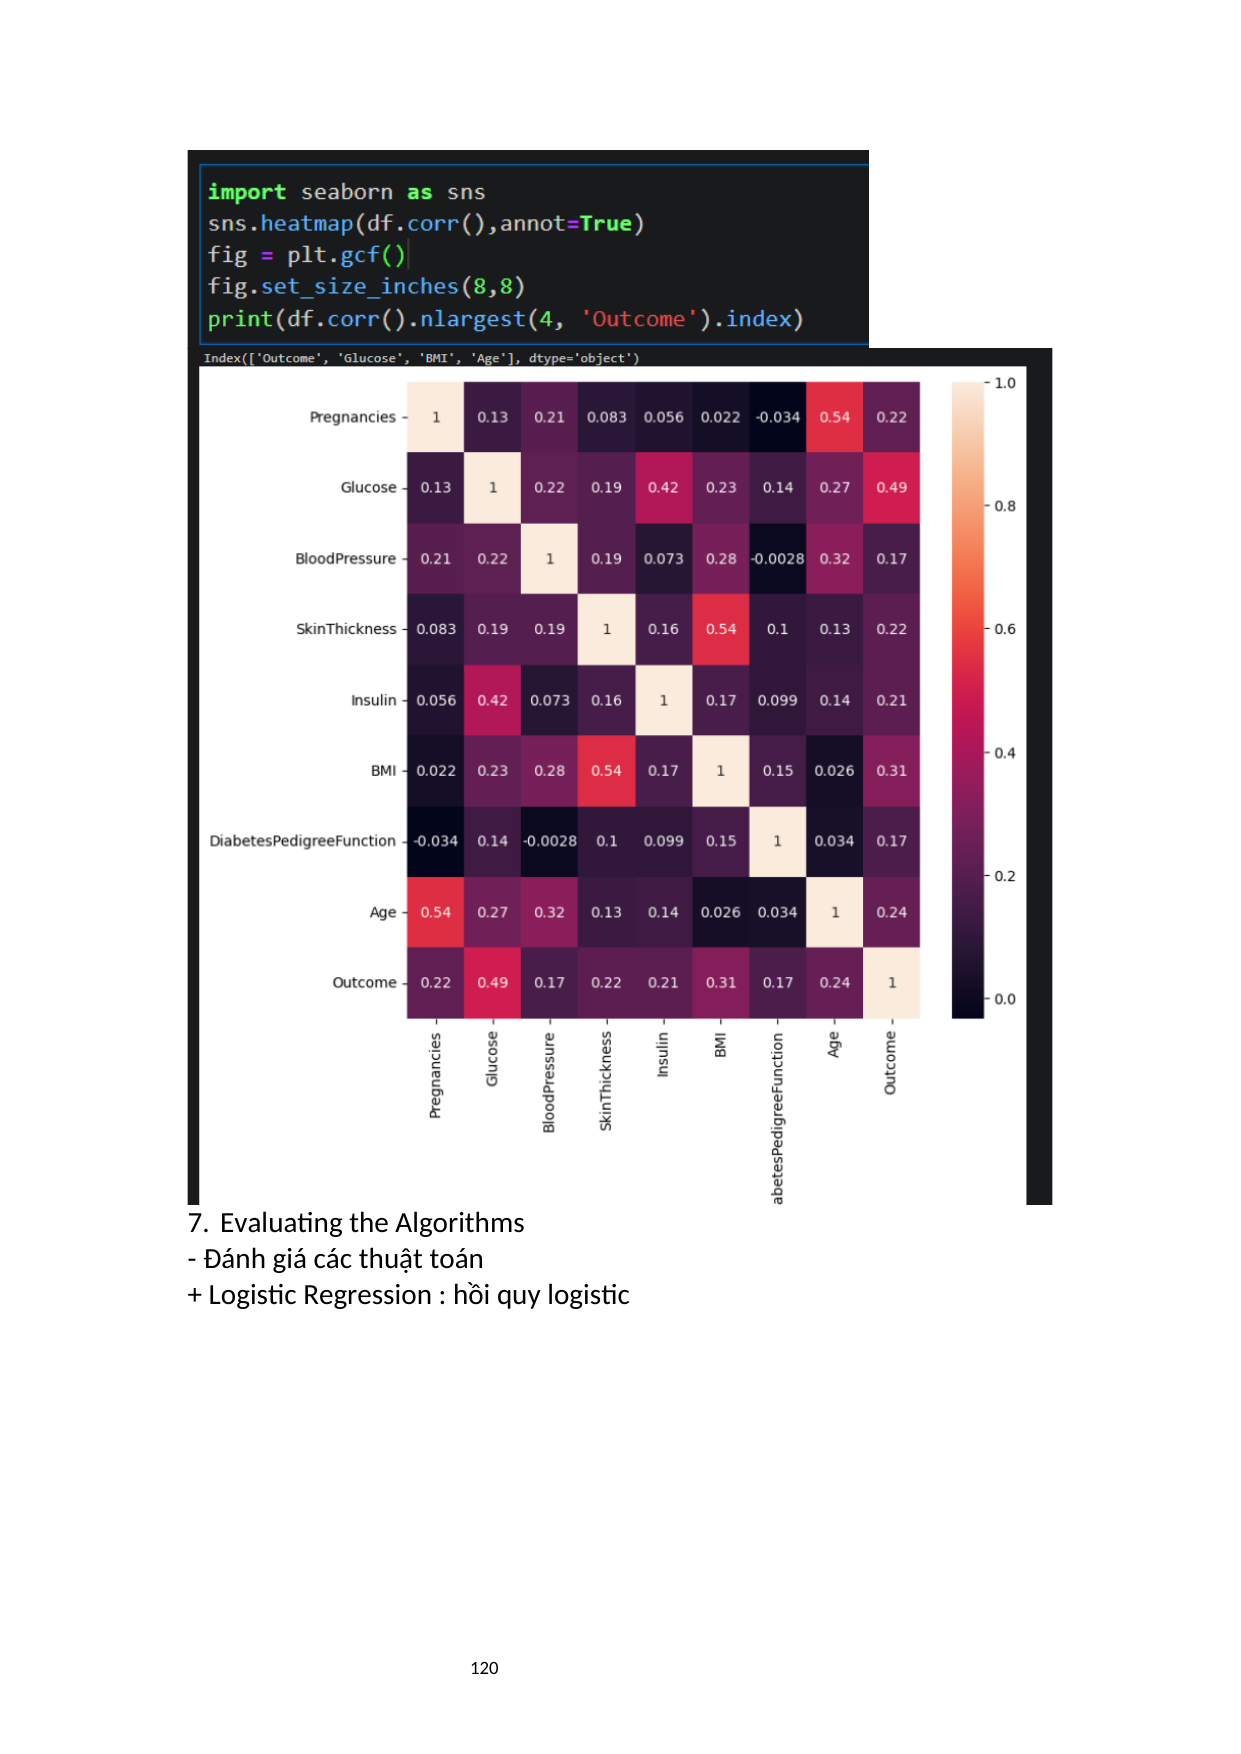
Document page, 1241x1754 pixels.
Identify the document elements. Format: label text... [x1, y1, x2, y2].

picture [187, 150, 1053, 1205]
list - Đánh giá các thuật toán [187, 1240, 1053, 1276]
list Evaluating the Algorithms [187, 1205, 1053, 1240]
list + Logistic Regression : hồi quy logistic [187, 1276, 1053, 1311]
